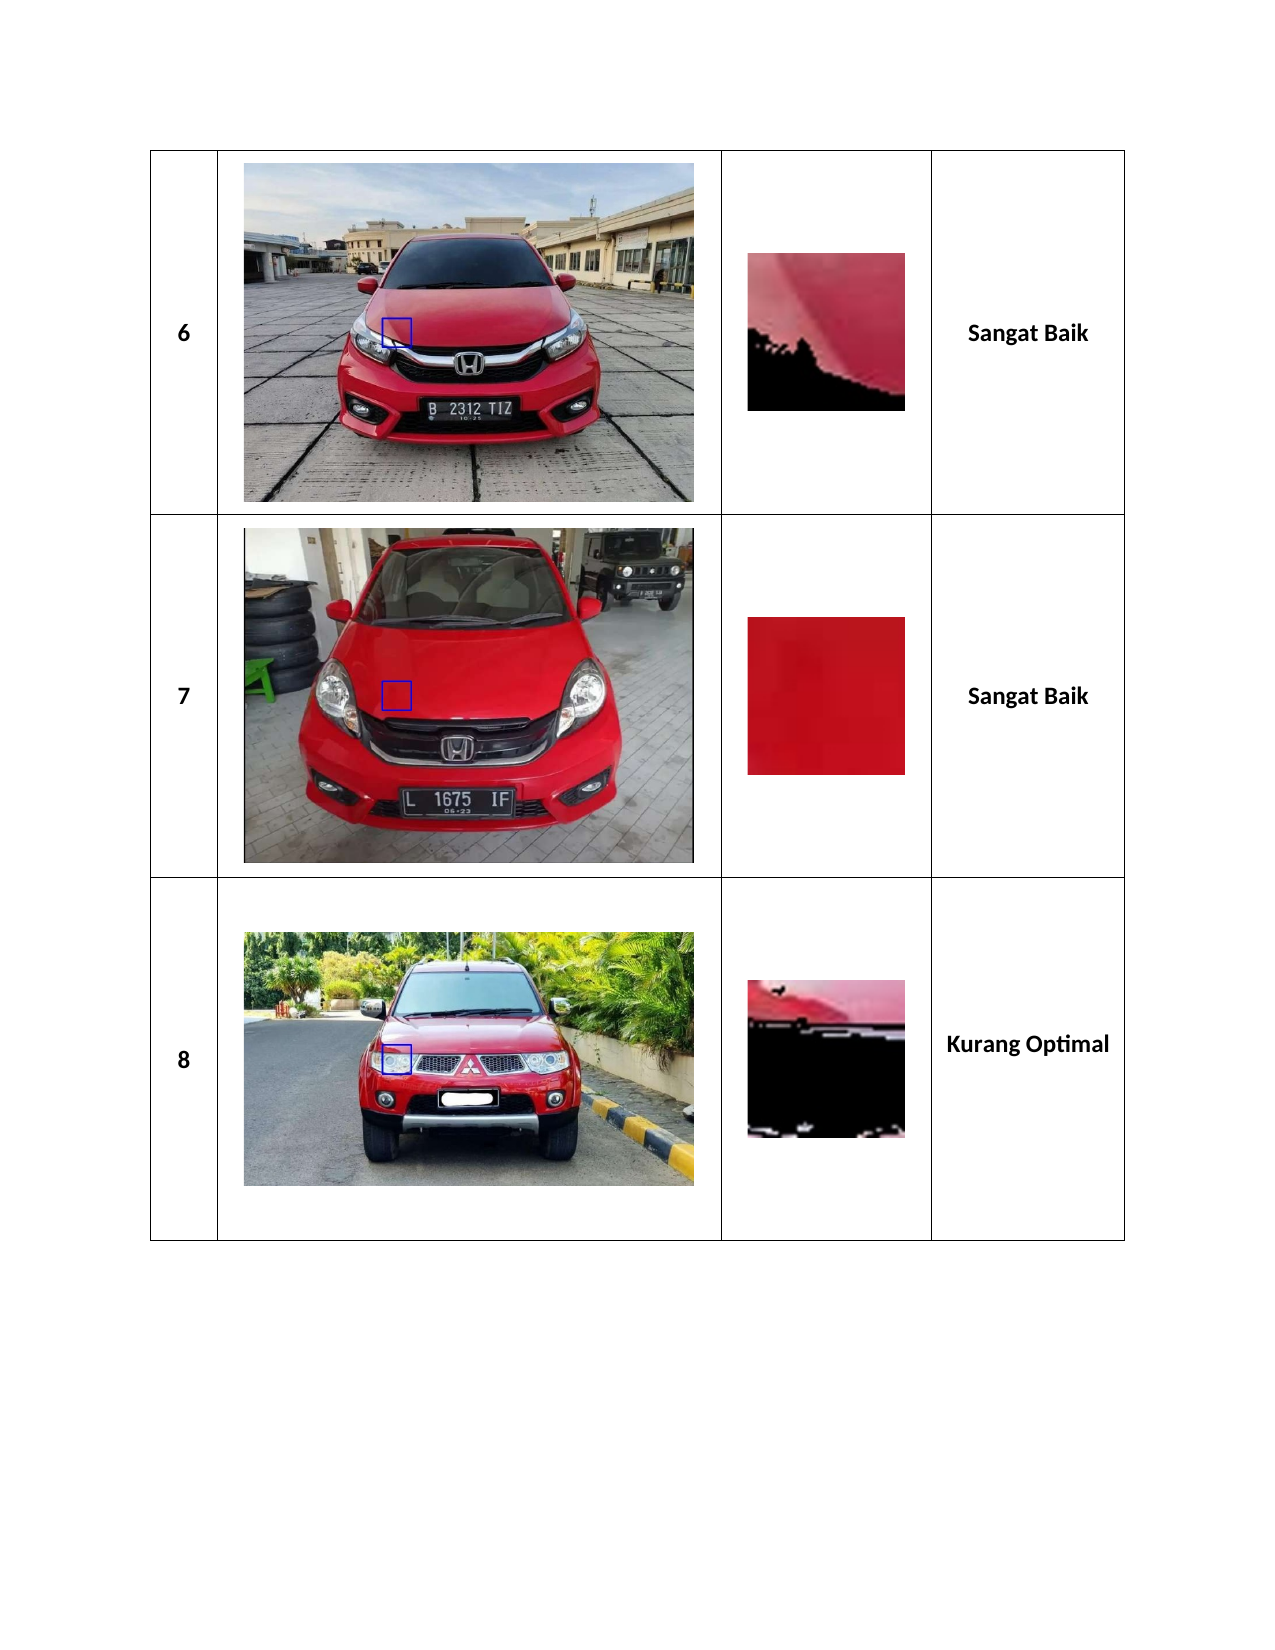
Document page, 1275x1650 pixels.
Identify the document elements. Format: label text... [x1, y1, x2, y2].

table_cell [722, 151, 931, 513]
table_cell 6 [151, 151, 217, 513]
picture [243, 163, 694, 502]
table_cell [218, 878, 721, 1240]
table_cell Sangat Baik [932, 515, 1124, 877]
picture [243, 932, 694, 1186]
picture [747, 980, 905, 1138]
table_cell [218, 151, 721, 513]
table_cell 7 [151, 515, 217, 877]
picture [747, 253, 905, 411]
table_cell Sangat Baik [932, 151, 1124, 513]
table_cell Kurang Optimal [932, 878, 1124, 1240]
table_cell [722, 515, 931, 877]
picture [747, 617, 905, 775]
picture [243, 528, 694, 863]
table_cell 8 [151, 878, 217, 1240]
table_cell [722, 878, 931, 1240]
table_cell [218, 515, 721, 877]
